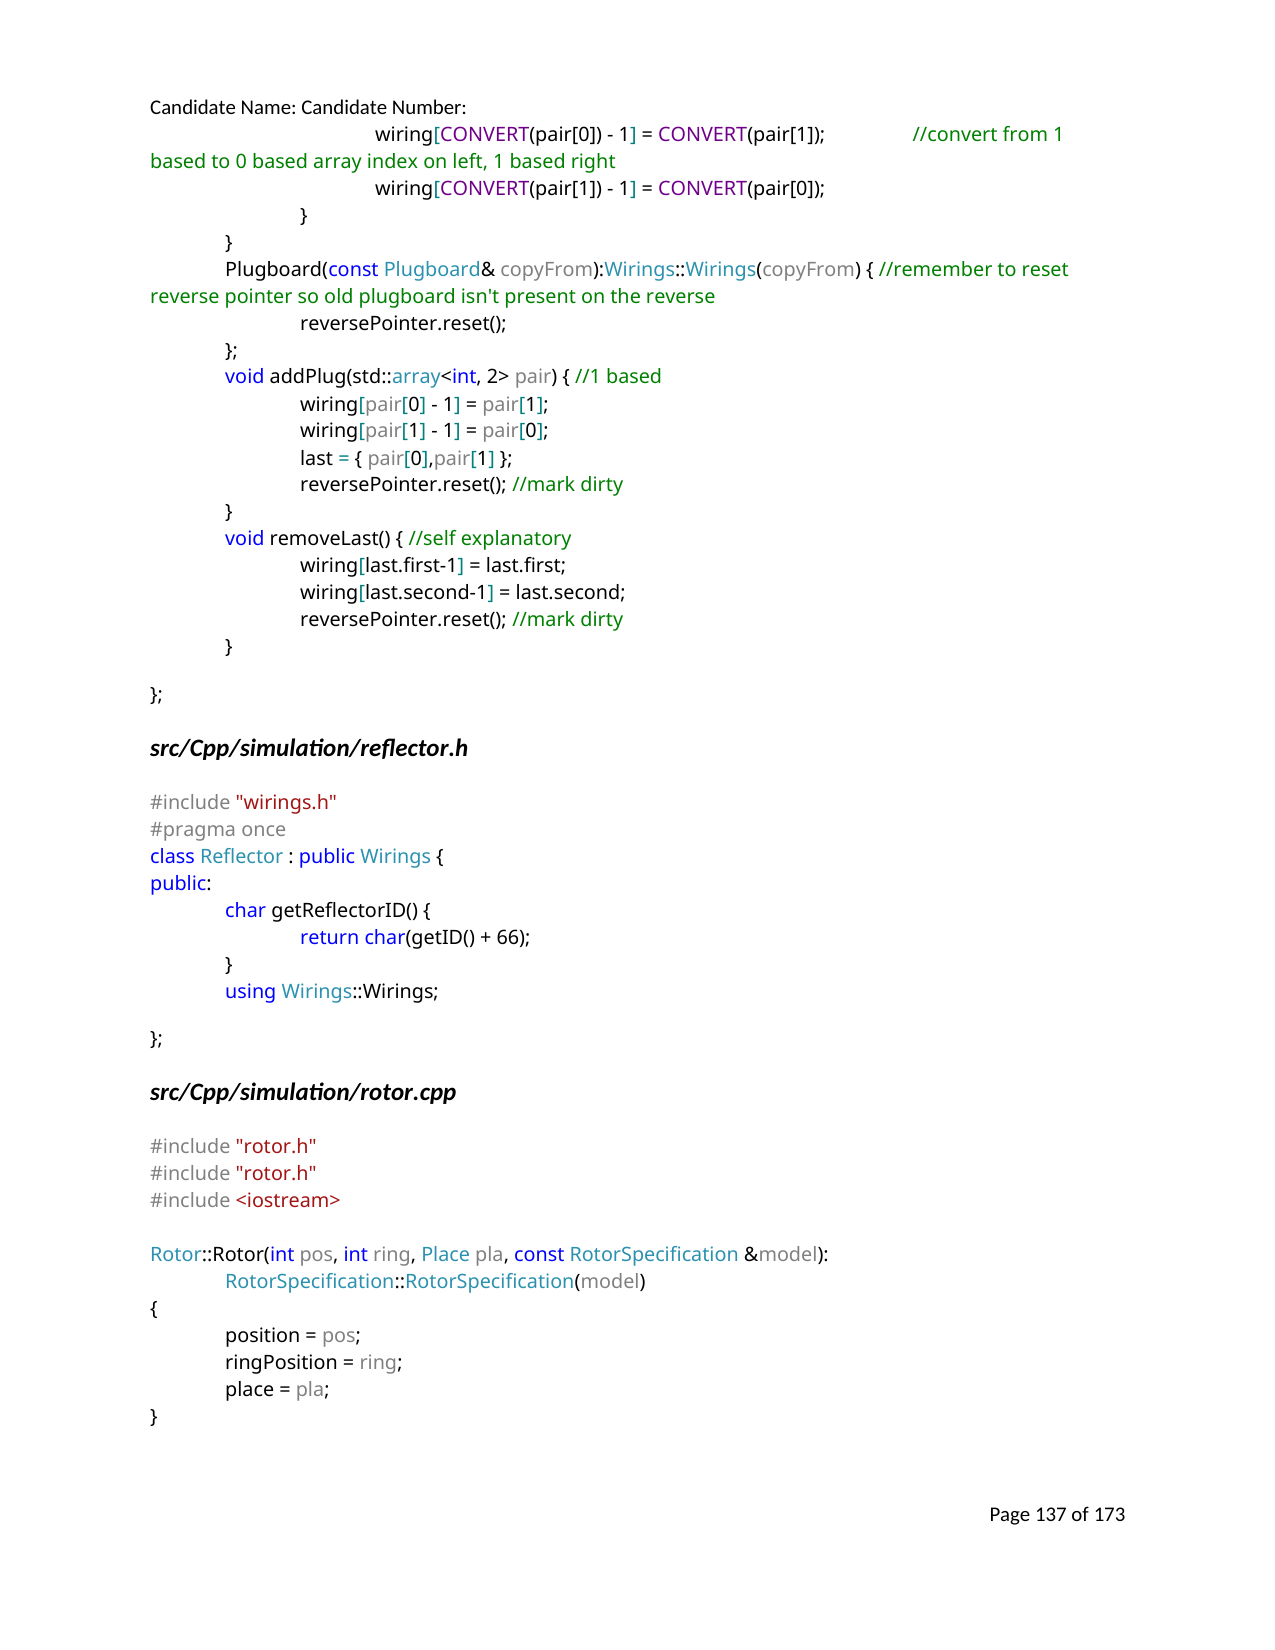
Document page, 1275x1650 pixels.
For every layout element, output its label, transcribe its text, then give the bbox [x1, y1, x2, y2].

text last = { pair[0],pair[1] }; [150, 444, 1125, 471]
text } [150, 228, 1125, 255]
text } [150, 201, 1125, 228]
text src/Cpp/simulation/reflector.h [150, 732, 1125, 763]
text using Wirings::Wirings; [150, 977, 1125, 1004]
text reversePointer.reset(); //mark dirty [150, 471, 1125, 498]
text #include "rotor.h" [150, 1132, 1125, 1159]
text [150, 1267, 1125, 1294]
text Rotor::Rotor(int pos, int ring, Place pla, const RotorSpecification &model): [150, 1240, 1125, 1267]
text wiring[last.second-1] = last.second; [150, 579, 1125, 606]
text void removeLast() { //self explanatory [150, 525, 1125, 552]
text { [150, 1294, 1125, 1321]
text #include "rotor.h" [150, 1159, 1125, 1186]
text class Reflector : public Wirings { [150, 842, 1125, 869]
text Plugboard(const Plugboard& copyFrom):Wirings::Wirings(copyFrom) { //remember to reset reverse pointer so old plugboard isn't present on the reverse [150, 255, 1125, 309]
text place = pla; [150, 1375, 1125, 1402]
text #include <iostream> [150, 1186, 1125, 1213]
text position = pos; [150, 1321, 1125, 1348]
text #include "wirings.h" [150, 788, 1125, 815]
text #pragma once [150, 815, 1125, 842]
text wiring[CONVERT(pair[1]) - 1] = CONVERT(pair[0]); [150, 174, 1125, 201]
text wiring[CONVERT(pair[0]) - 1] = CONVERT(pair[1]); //convert from 1 based to 0 based array index on left, 1 based right [150, 120, 1125, 174]
text return char(getID() + 66); [150, 923, 1125, 950]
text src/Cpp/simulation/rotor.cpp [150, 1076, 1125, 1107]
text reversePointer.reset(); [150, 309, 1125, 336]
text void addPlug(std::array<int, 2> pair) { //1 based [150, 363, 1125, 390]
text }; [150, 680, 1125, 707]
text reversePointer.reset(); //mark dirty [150, 606, 1125, 633]
text }; [150, 336, 1125, 363]
text wiring[pair[1] - 1] = pair[0]; [150, 417, 1125, 444]
text } [150, 1402, 1125, 1429]
text } [150, 950, 1125, 977]
text public: [150, 869, 1125, 896]
text }; [150, 1025, 1125, 1052]
text char getReflectorID() { [150, 896, 1125, 923]
text wiring[last.first-1] = last.first; [150, 552, 1125, 579]
text } [150, 633, 1125, 659]
text wiring[pair[0] - 1] = pair[1]; [150, 390, 1125, 417]
text } [150, 498, 1125, 525]
text ringPosition = ring; [150, 1348, 1125, 1375]
